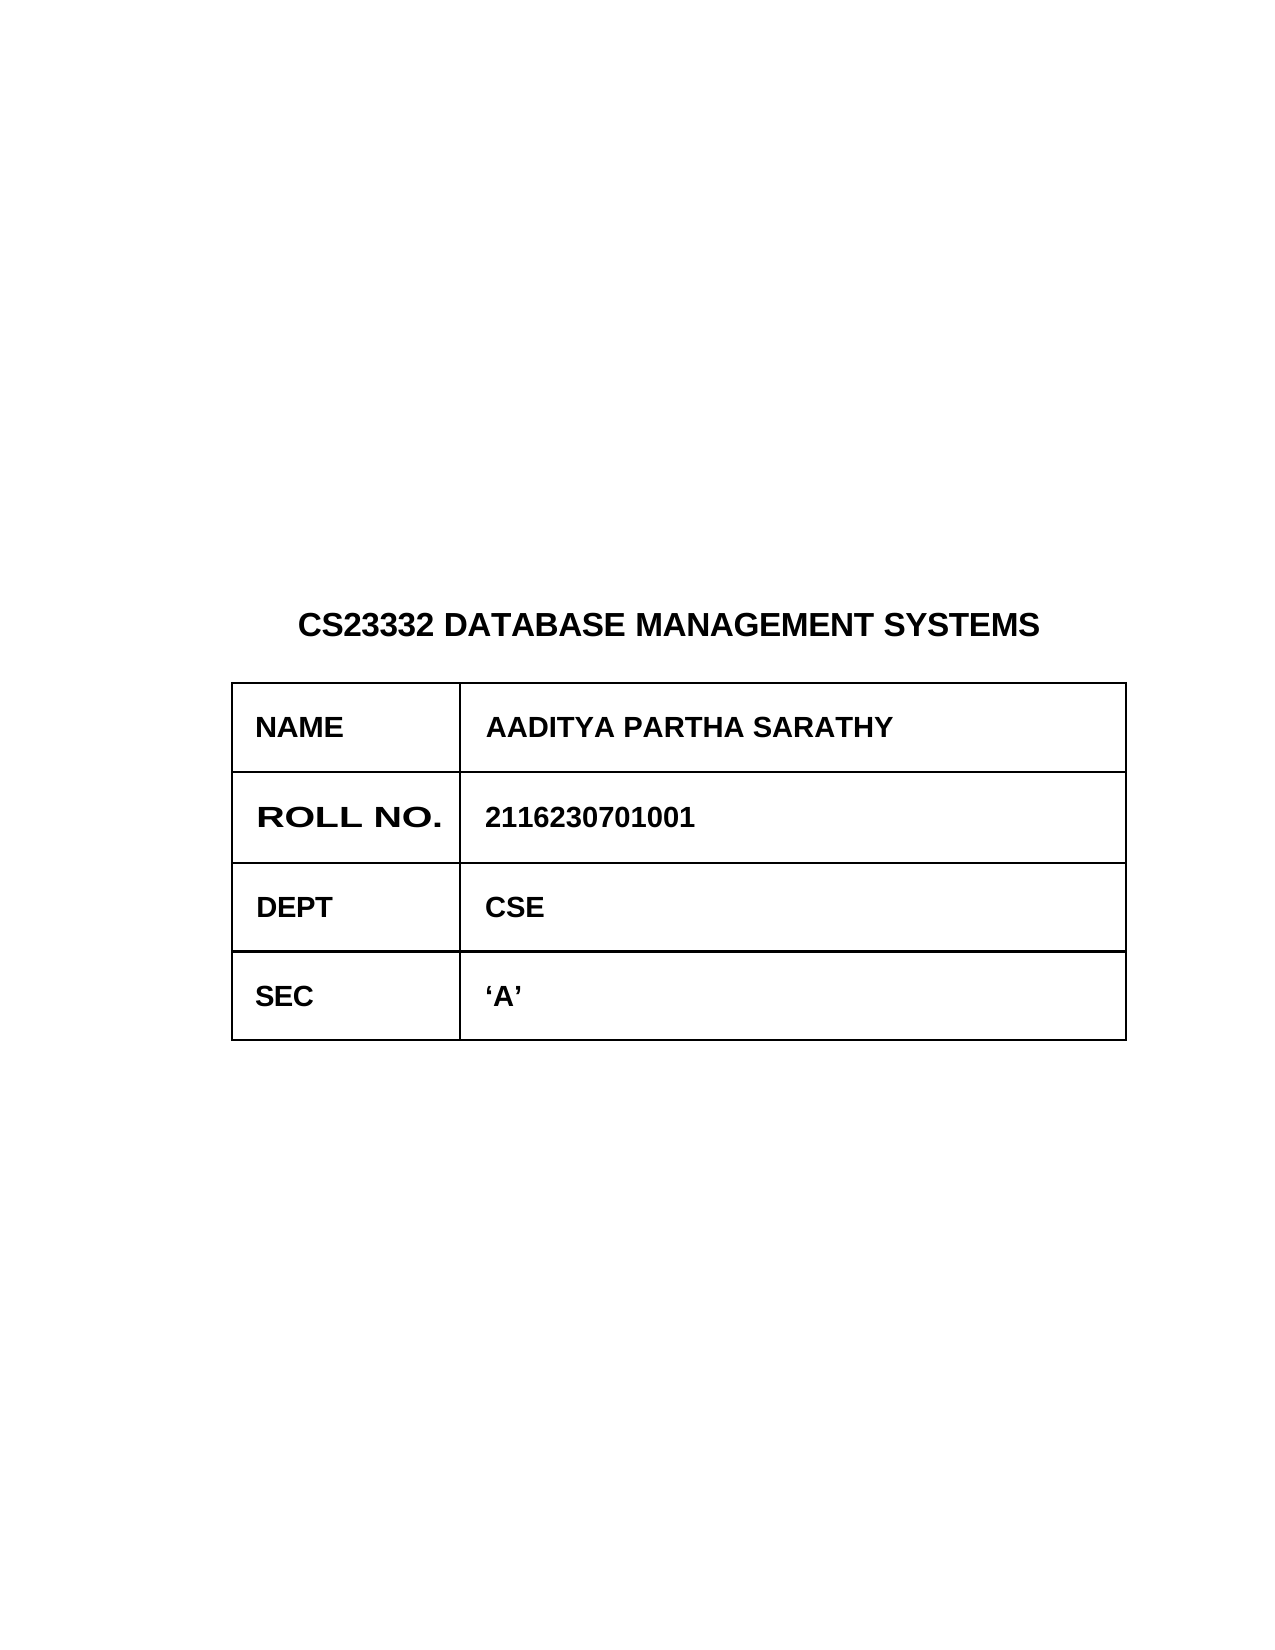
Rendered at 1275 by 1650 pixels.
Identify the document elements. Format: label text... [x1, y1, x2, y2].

table_cell ‘A’ [461, 953, 1125, 1039]
table_cell ROLL NO. [233, 773, 459, 862]
table_cell SEC [233, 953, 459, 1039]
text CS23332 DATABASE MANAGEMENT SYSTEMS [119, 605, 1149, 643]
table_cell DEPT [233, 864, 459, 950]
table_cell CSE [461, 864, 1125, 950]
table_header AADITYA PARTHA SARATHY [461, 684, 1125, 771]
table_cell 2116230701001 [461, 773, 1125, 862]
table_header NAME [233, 684, 459, 771]
